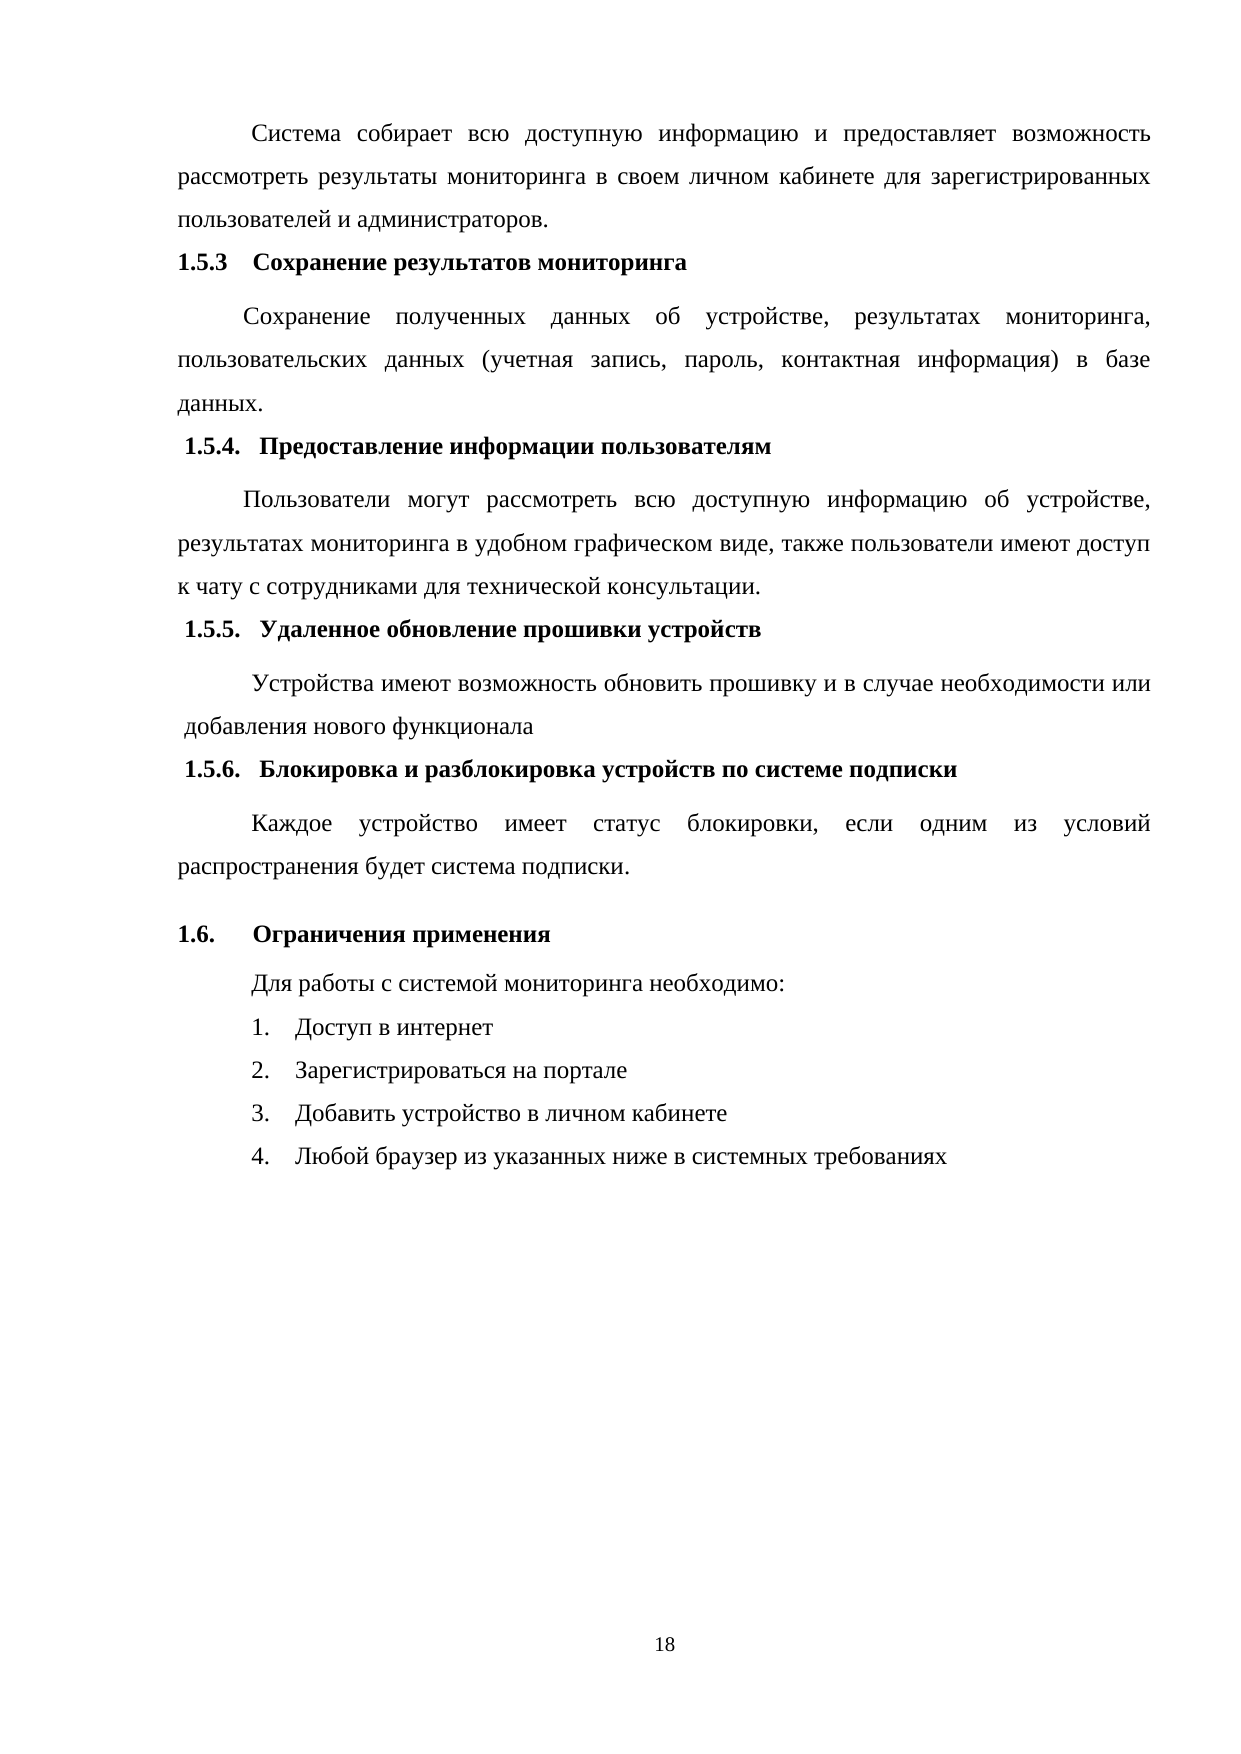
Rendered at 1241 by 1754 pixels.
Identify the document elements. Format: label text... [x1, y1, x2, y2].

text Устройства имеют возможность обновить прошивку и в случае необходимости или добавления нового функционала [184, 668, 1152, 740]
subtitle Предоставление информации пользователям [184, 431, 1152, 459]
text 2. Зарегистрироваться на портале [177, 1055, 1152, 1083]
text Каждое устройство имеет статус блокировки, если одним из условий распространения будет система подписки. [177, 808, 1152, 880]
subtitle Блокировка и разблокировка устройств по системе подписки [184, 754, 1152, 783]
subtitle Сохранение результатов мониторинга [177, 247, 1152, 276]
subtitle Ограничения применения [177, 919, 1152, 948]
subtitle Удаленное обновление прошивки устройств [184, 614, 1152, 643]
text 4. Любой браузер из указанных ниже в системных требованиях [177, 1141, 1152, 1170]
text Система собирает всю доступную информацию и предоставляет возможность рассмотреть результаты мониторинга в своем личном кабинете для зарегистрированных пользователей и администраторов. [177, 118, 1152, 233]
text Сохранение полученных данных об устройстве, результатах мониторинга, пользовательских данных (учетная запись, пароль, контактная информация) в базе данных. [177, 301, 1152, 416]
text 1. Доступ в интернет [177, 1012, 1152, 1040]
text Пользователи могут рассмотреть всю доступную информацию об устройстве, результатах мониторинга в удобном графическом виде, также пользователи имеют доступ к чату с сотрудниками для технической консультации. [177, 484, 1152, 599]
text Для работы с системой мониторинга необходимо: [177, 968, 1152, 997]
text 3. Добавить устройство в личном кабинете [177, 1098, 1152, 1127]
